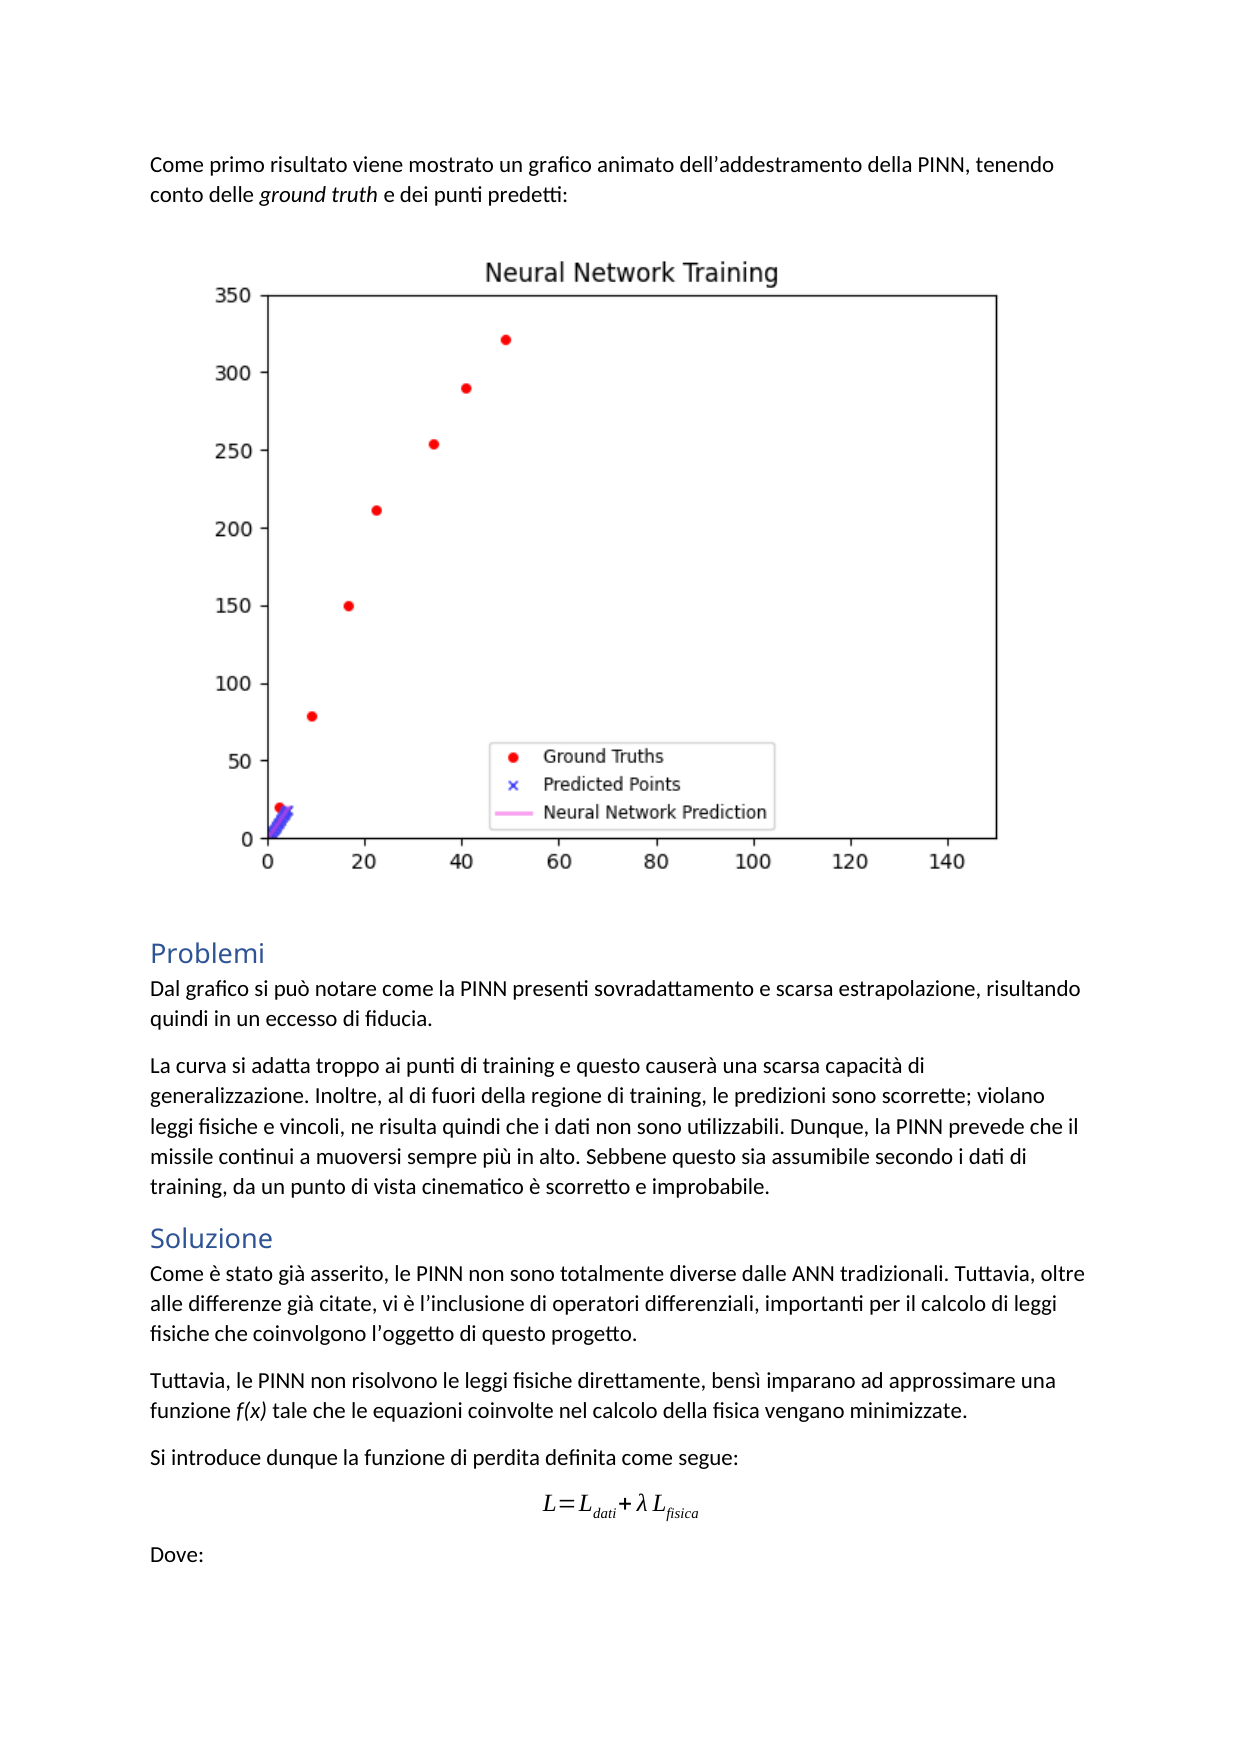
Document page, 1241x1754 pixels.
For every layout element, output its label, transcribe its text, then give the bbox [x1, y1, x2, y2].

subtitle Soluzione [150, 1219, 1090, 1256]
text Si introduce dunque la funzione di perdita definita come segue: [150, 1443, 1090, 1471]
text La curva si adatta troppo ai punti di training e questo causerà una scarsa capacità di generalizzazione. Inoltre, al di fuori della regione di training, le predizioni sono scorrette; violano leggi fisiche e vincoli, ne risulta quindi che i dati non sono utilizzabili. Dunque, la PINN prevede che il missile continui a muoversi sempre più in alto. Sebbene questo sia assumibile secondo i dati di training, da un punto di vista cinematico è scorretto e improbabile. [150, 1051, 1090, 1200]
subtitle Problemi [150, 934, 1090, 971]
text Tuttavia, le PINN non risolvono le leggi fisiche direttamente, bensì imparano ad approssimare una funzione f(x) tale che le equazioni coinvolte nel calcolo della fisica vengano minimizzate. [150, 1366, 1090, 1424]
picture [150, 210, 1090, 916]
text Dal grafico si può notare come la PINN presenti sovradattamento e scarsa estrapolazione, risultando quindi in un eccesso di fiducia. [150, 974, 1090, 1032]
text Come primo risultato viene mostrato un grafico animato dell’addestramento della PINN, tenendo conto delle ground truth e dei punti predetti: [150, 150, 1090, 210]
text Dove: [150, 1540, 1090, 1568]
text Come è stato già asserito, le PINN non sono totalmente diverse dalle ANN tradizionali. Tuttavia, oltre alle differenze già citate, vi è l’inclusione di operatori differenziali, importanti per il calcolo di leggi fisiche che coinvolgono l’oggetto di questo progetto. [150, 1259, 1090, 1347]
